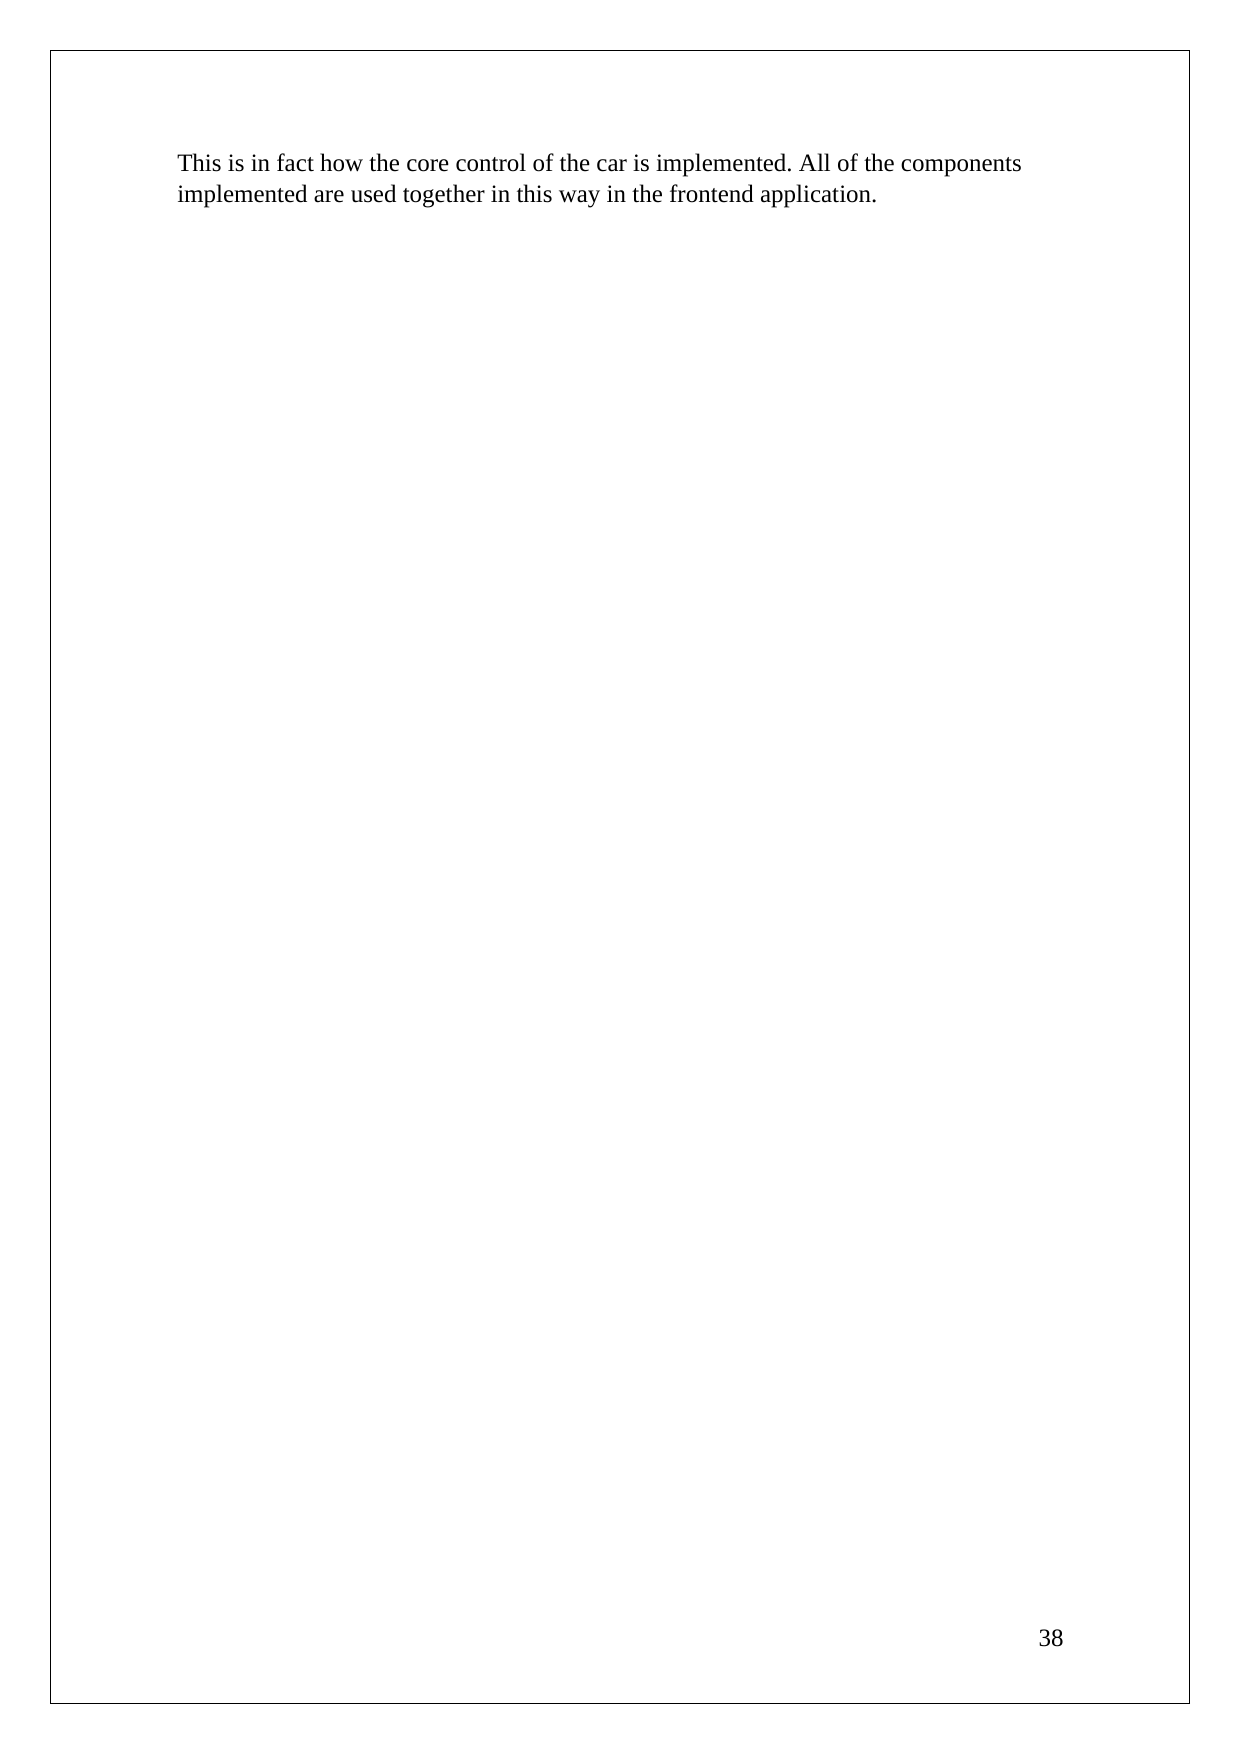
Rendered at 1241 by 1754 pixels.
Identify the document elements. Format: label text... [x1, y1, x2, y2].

text This is in fact how the core control of the car is implemented. All of the components implemented are used together in this way in the frontend application. [177, 148, 1063, 207]
